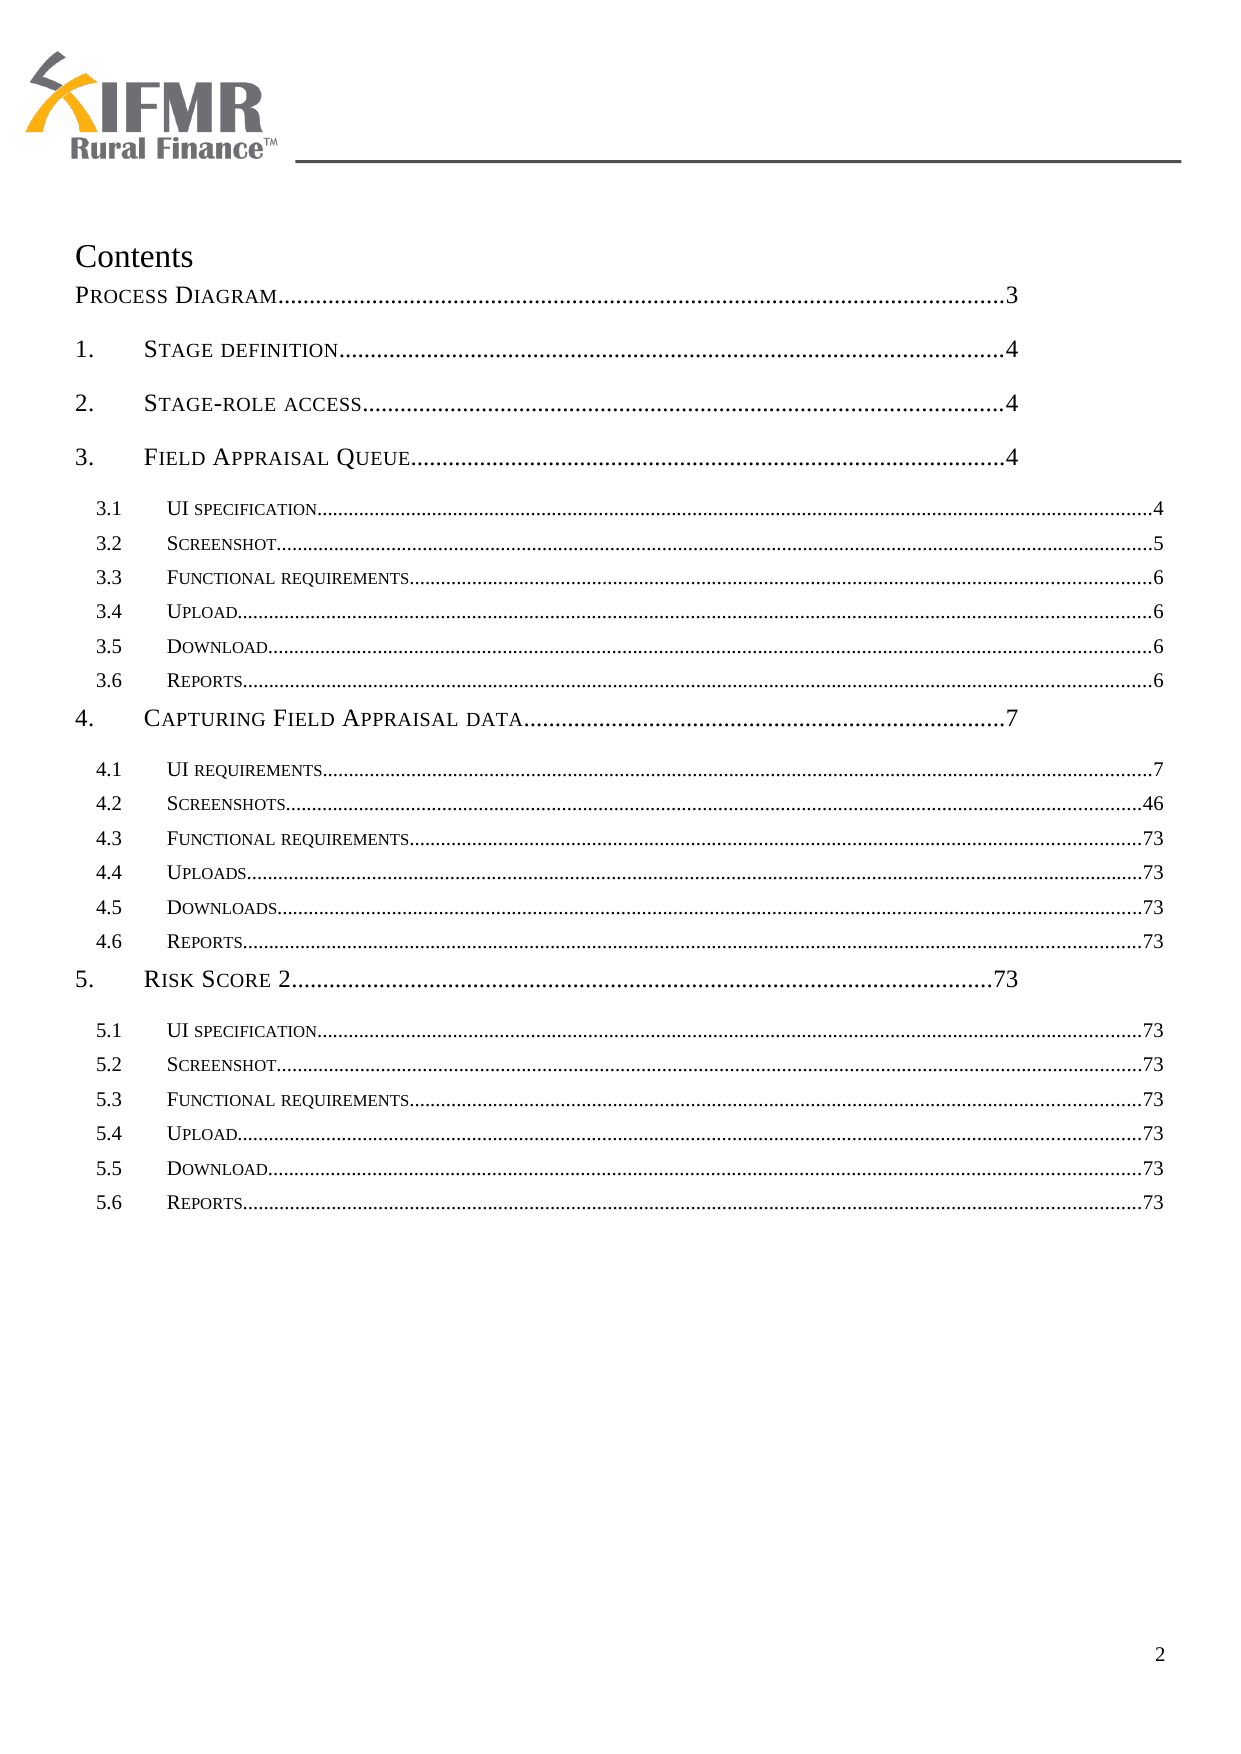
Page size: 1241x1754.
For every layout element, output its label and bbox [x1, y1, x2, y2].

picture [18, 45, 284, 166]
